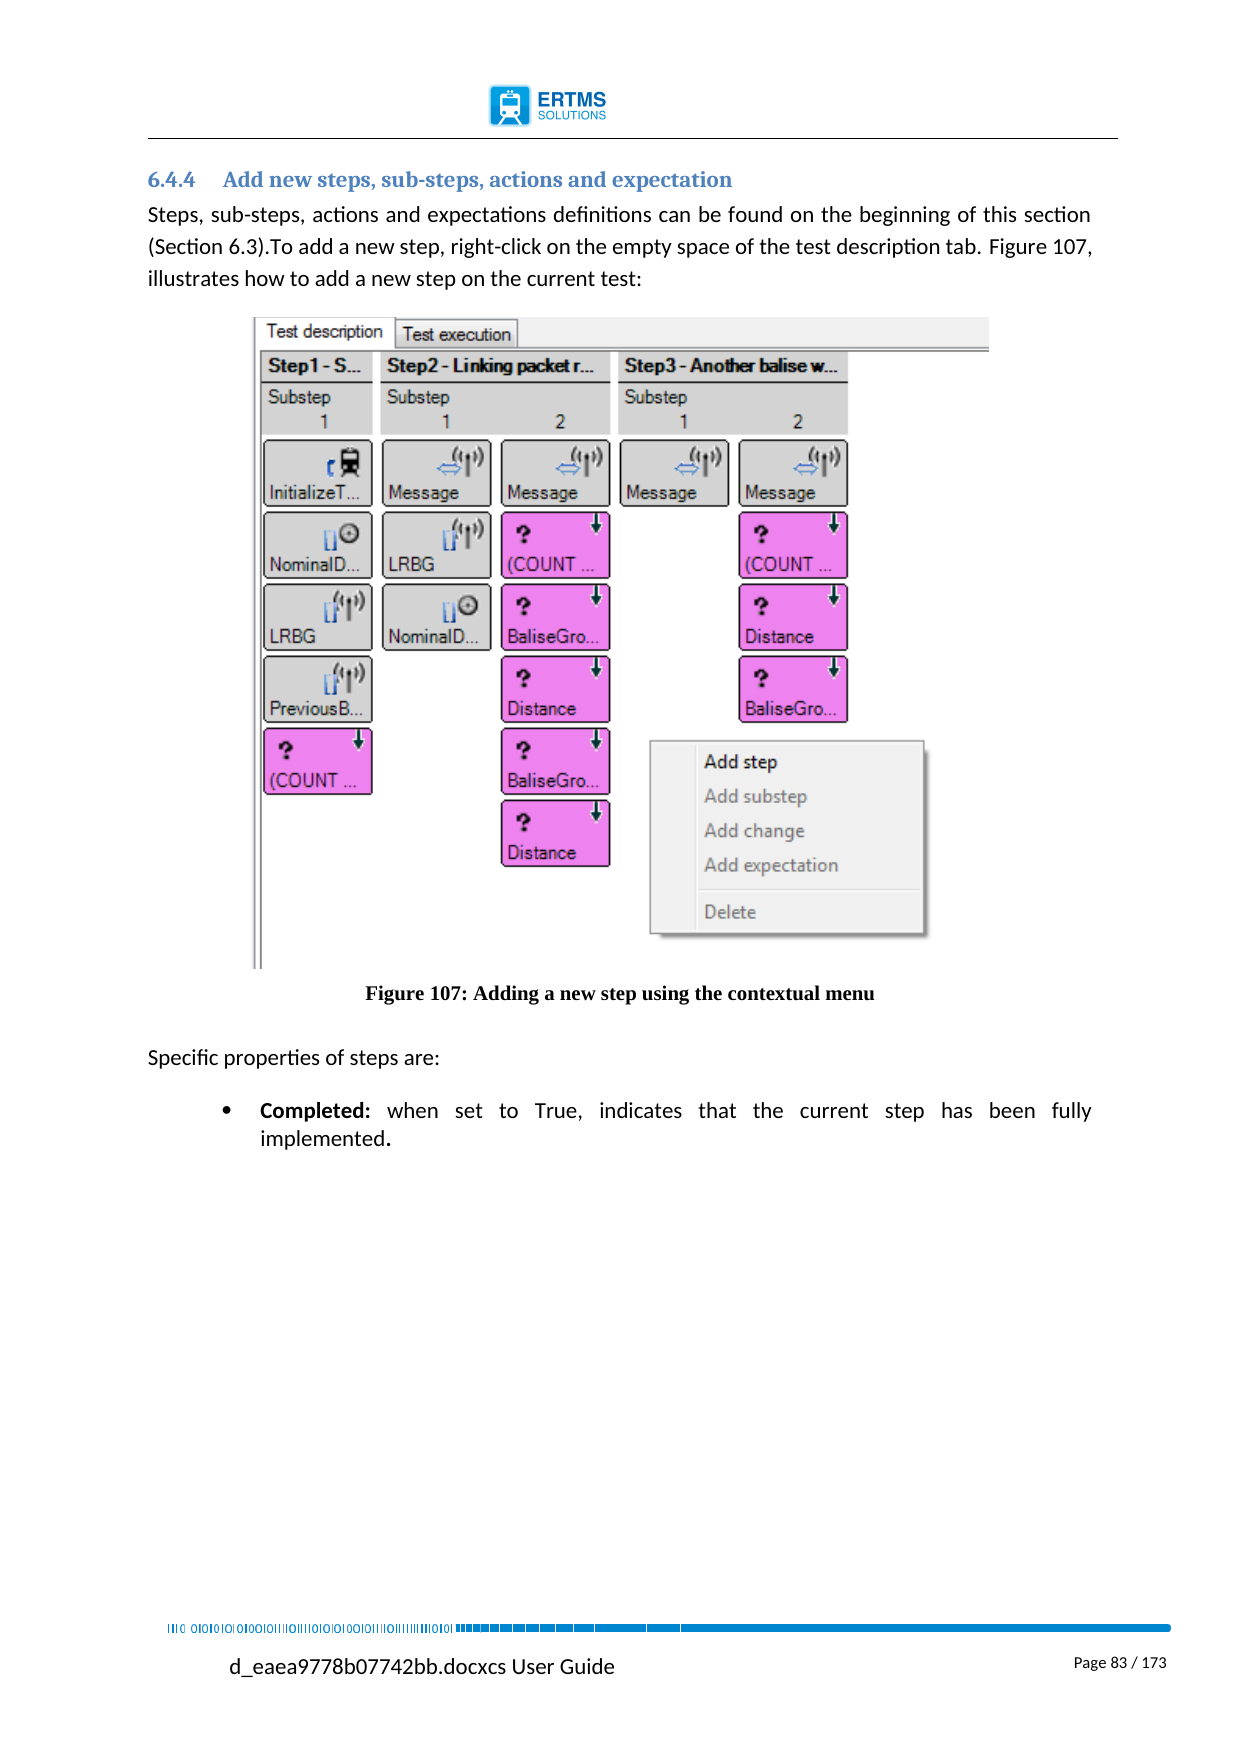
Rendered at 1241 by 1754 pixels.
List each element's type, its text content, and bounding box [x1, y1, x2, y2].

text Steps, sub-steps, actions and expectations definitions can be found on the beginning of this section (Section 6.3).To add a new step, right-click on the empty space of the test description tab. Figure 107, illustrates how to add a new step on the current test: [148, 200, 1093, 292]
list Completed: when set to True, indicates that the current step has been fully implemented. [223, 1096, 1093, 1152]
picture [477, 73, 617, 138]
picture [167, 1624, 1171, 1633]
picture [251, 317, 989, 969]
text Specific properties of steps are: [148, 1043, 1093, 1071]
text Figure 107: Adding a new step using the contextual menu [148, 981, 1093, 1005]
subtitle Add new steps, sub-steps, actions and expectation [148, 167, 1093, 193]
